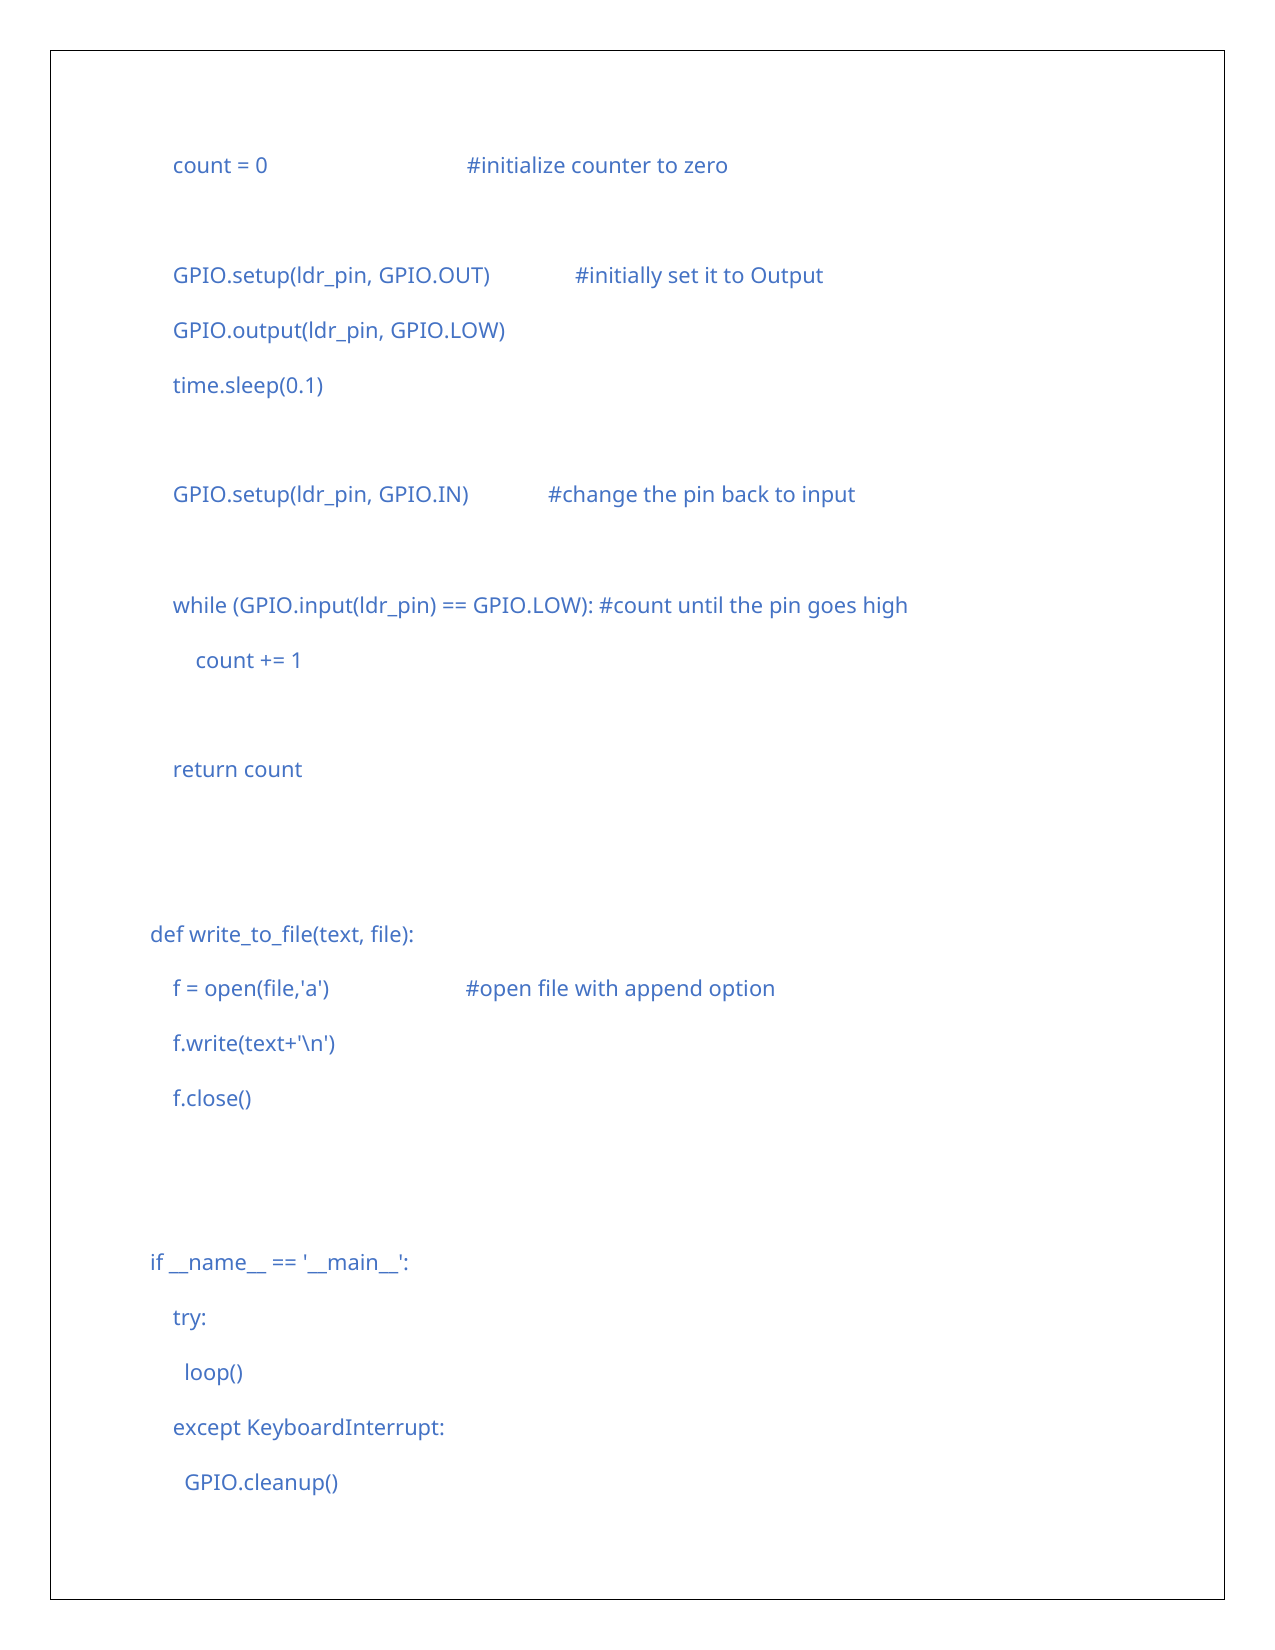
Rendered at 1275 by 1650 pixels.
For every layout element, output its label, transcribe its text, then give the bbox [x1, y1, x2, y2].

text try: [150, 1302, 1125, 1332]
text f.write(text+'\n') [150, 1028, 1125, 1058]
text f.close() [150, 1083, 1125, 1113]
text count += 1 [150, 644, 1125, 674]
text except KeyboardInterrupt: [150, 1412, 1125, 1441]
text time.sleep(0.1) [150, 370, 1125, 400]
text count = 0 #initialize counter to zero [150, 150, 1125, 180]
text f = open(file,'a') #open file with append option [150, 973, 1125, 1003]
text return count [150, 754, 1125, 784]
text while (GPIO.input(ldr_pin) == GPIO.LOW): #count until the pin goes high [150, 590, 1125, 619]
text GPIO.output(ldr_pin, GPIO.LOW) [150, 315, 1125, 345]
text if __name__ == '__main__': [150, 1247, 1125, 1277]
text GPIO.setup(ldr_pin, GPIO.OUT) #initially set it to Output [150, 260, 1125, 290]
text GPIO.setup(ldr_pin, GPIO.IN) #change the pin back to input [150, 479, 1125, 509]
text loop() [150, 1357, 1125, 1387]
text def write_to_file(text, file): [150, 918, 1125, 948]
text GPIO.cleanup() [150, 1466, 1125, 1496]
